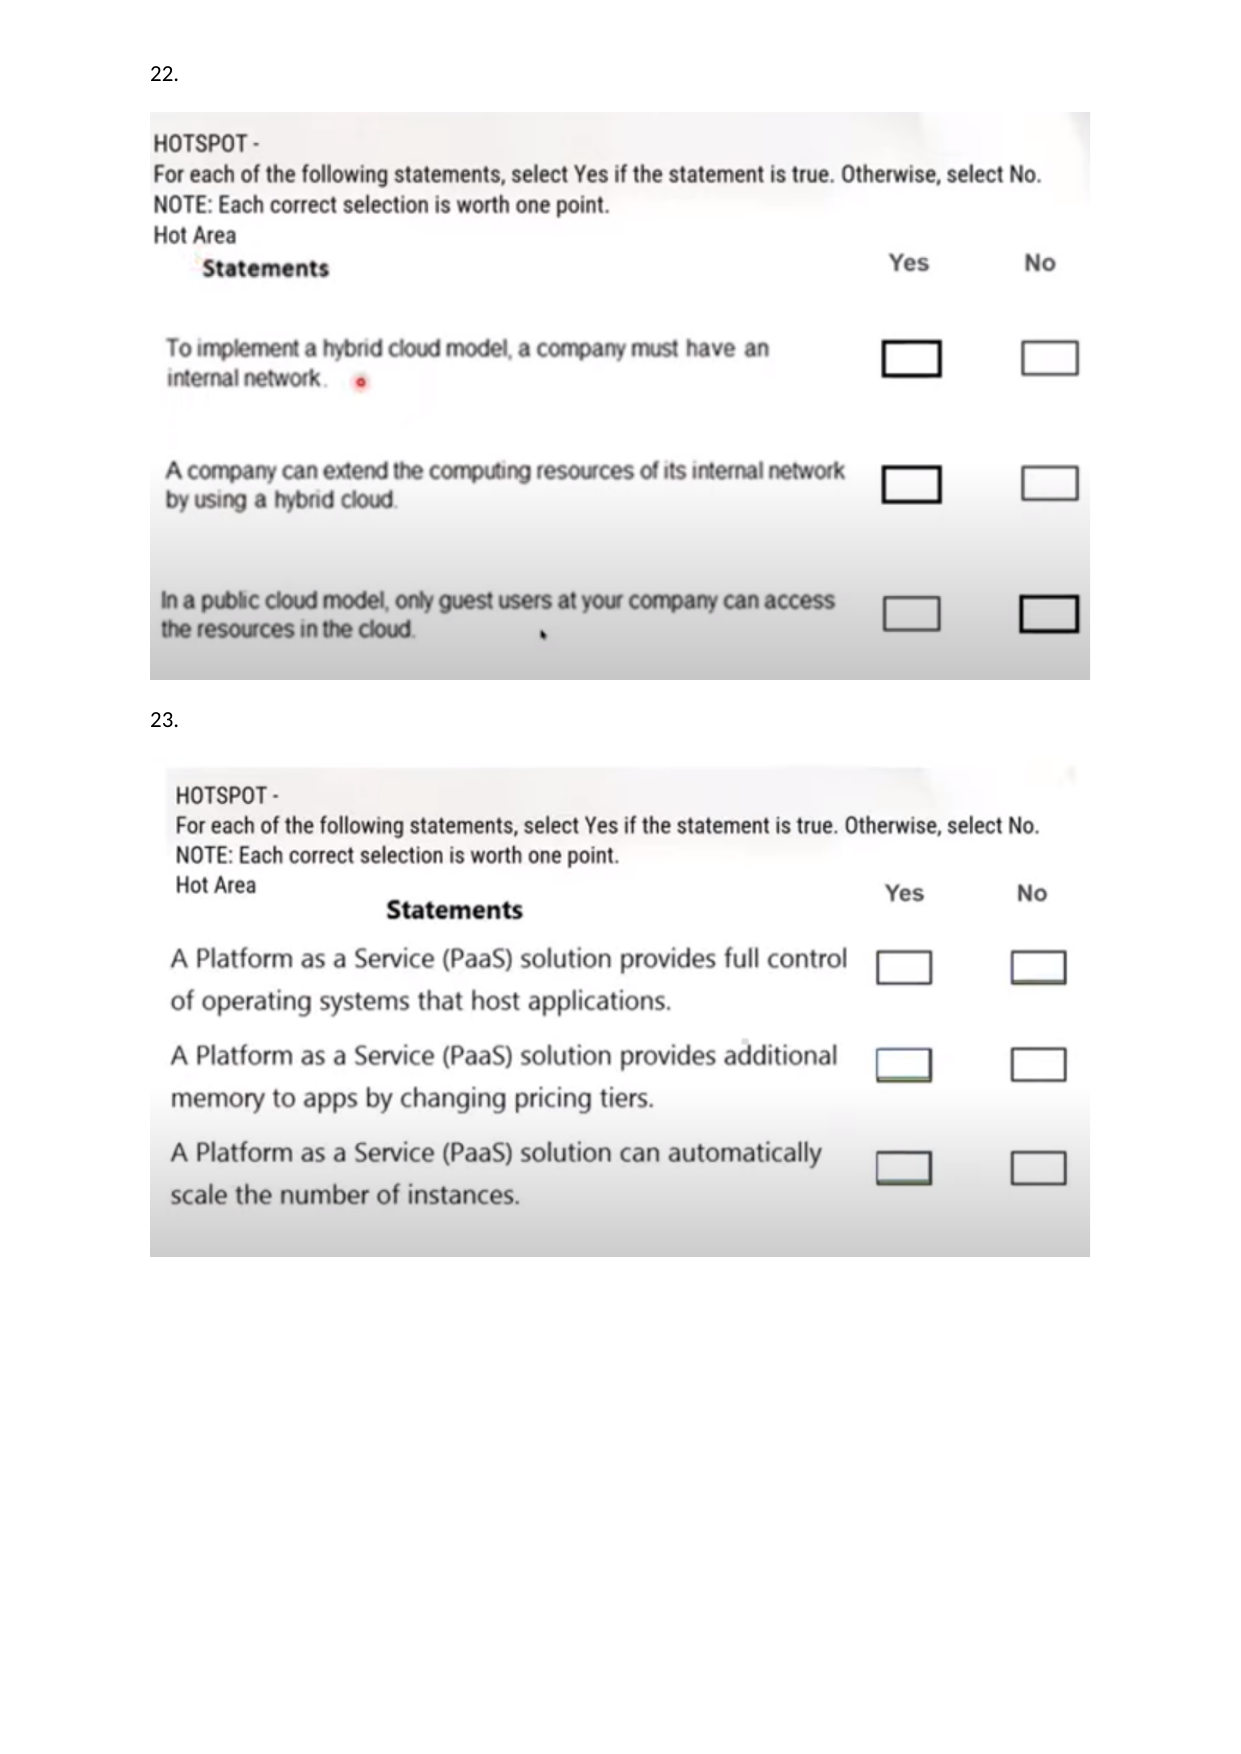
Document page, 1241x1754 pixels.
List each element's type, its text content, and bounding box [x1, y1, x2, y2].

text 23. [150, 705, 1090, 733]
text 22. [150, 59, 1090, 87]
picture [150, 112, 1091, 680]
picture [150, 757, 1091, 1257]
